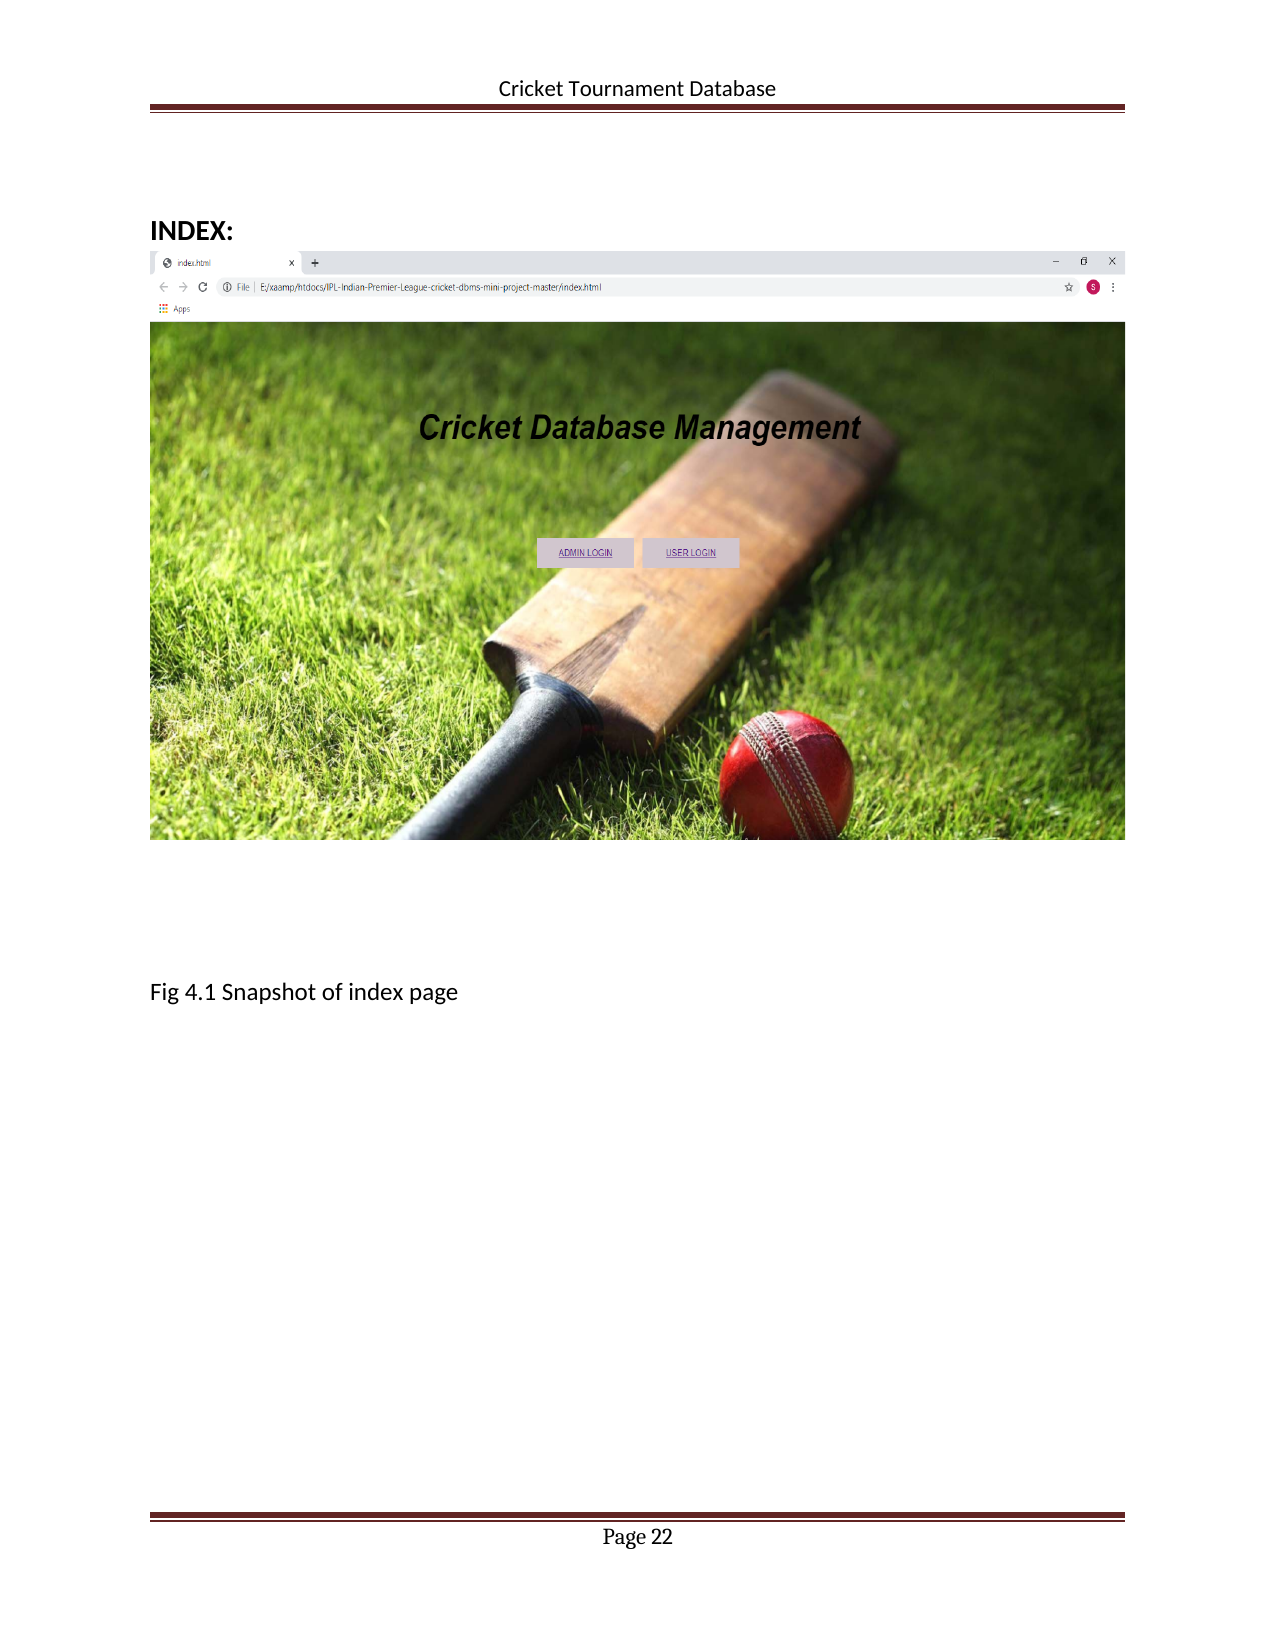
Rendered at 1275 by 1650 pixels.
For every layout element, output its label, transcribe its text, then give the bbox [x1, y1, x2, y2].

picture [150, 251, 1126, 840]
text Fig 4.1 Snapshot of index page [150, 976, 1125, 1007]
text INDEX: [150, 212, 1125, 251]
